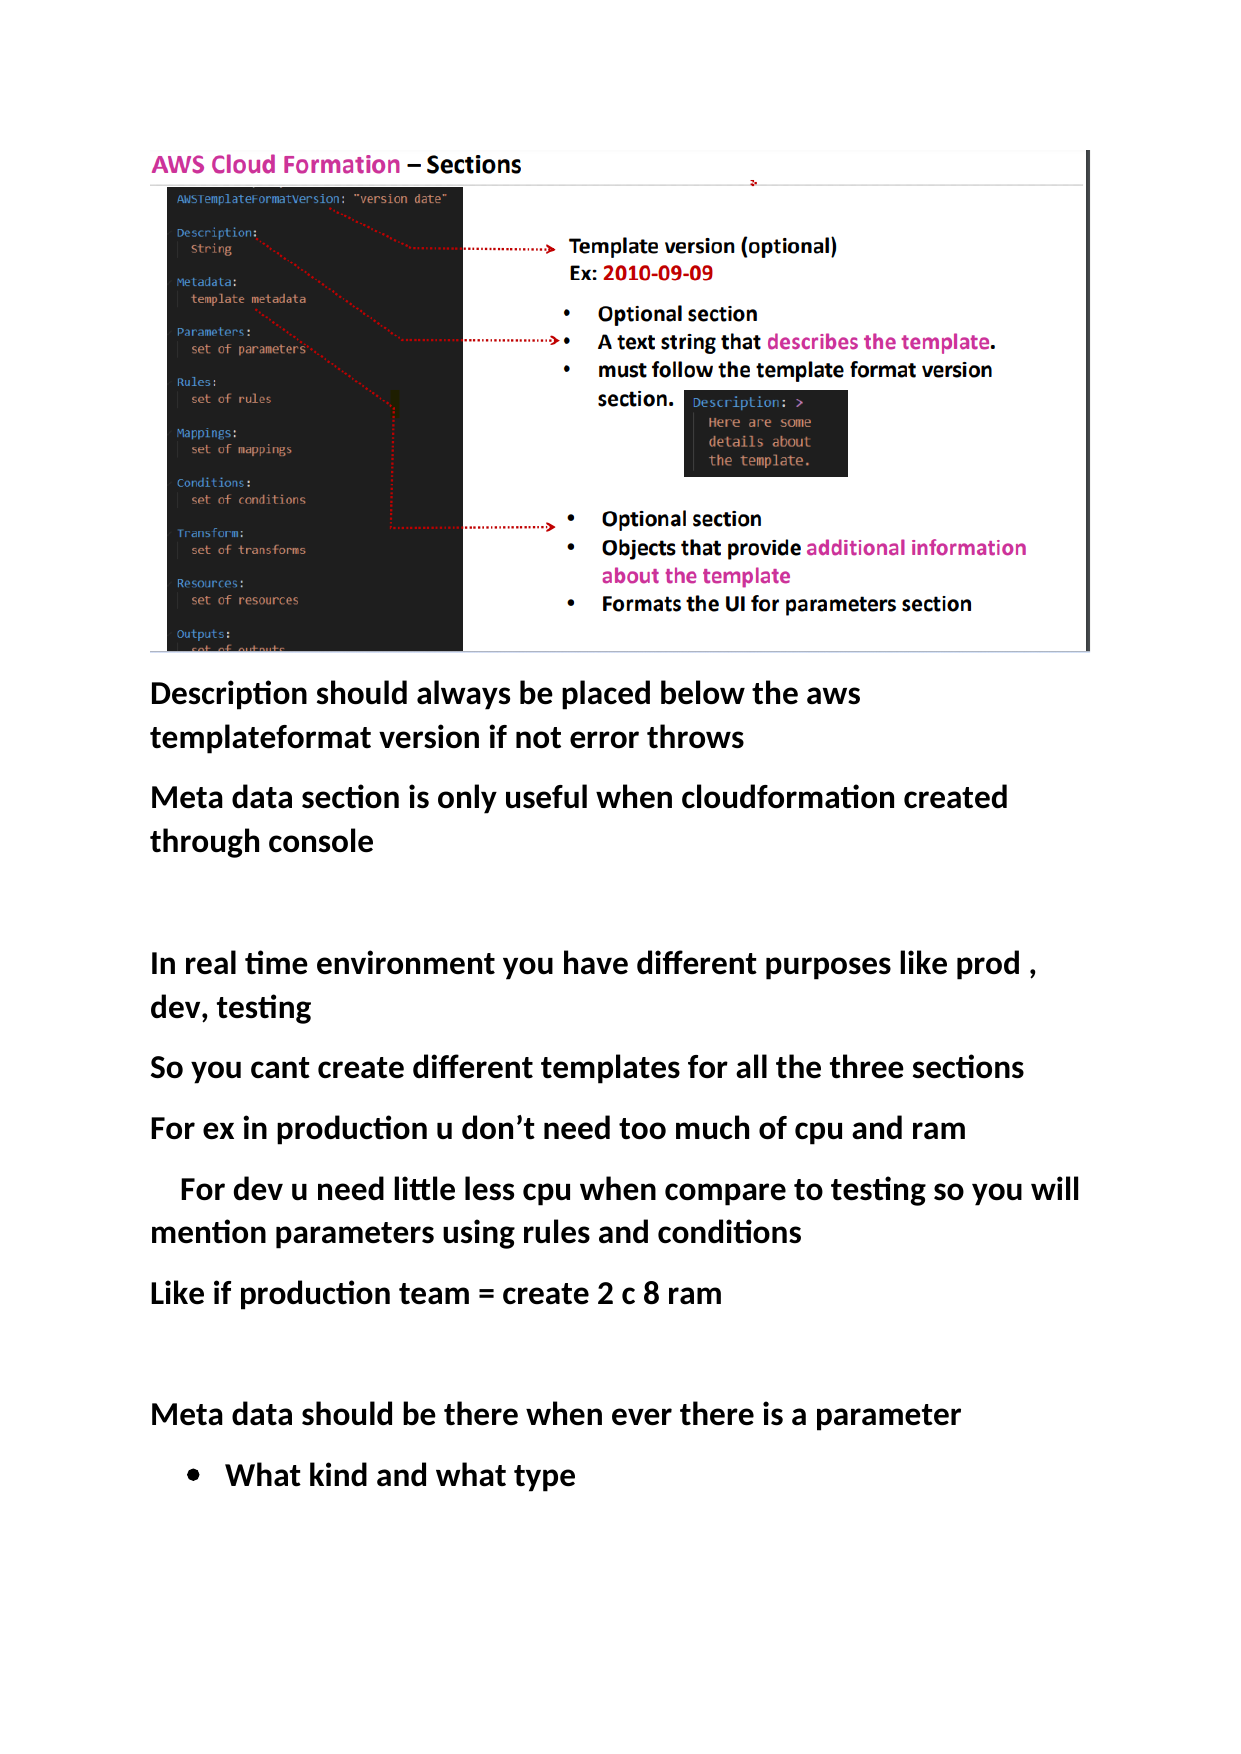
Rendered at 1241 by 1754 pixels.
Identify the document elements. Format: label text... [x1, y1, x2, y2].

text So you cant create different templates for all the three sections [150, 1046, 1090, 1087]
text For dev u need little less cpu when compare to testing so you will mention parameters using rules and conditions [150, 1167, 1090, 1252]
picture [150, 150, 1091, 653]
list What kind and what type [187, 1454, 1090, 1495]
text For ex in production u don’t need too much of cpu and ram [150, 1107, 1090, 1148]
text Meta data section is only useful when cloudformation created through console [150, 776, 1090, 861]
text Description should always be placed below the aws templateformat version if not error throws [150, 672, 1090, 757]
text Like if production team = create 2 c 8 ram [150, 1272, 1090, 1313]
text In real time environment you have different purposes like prod , dev, testing [150, 942, 1090, 1026]
text Meta data should be there when ever there is a parameter [150, 1393, 1090, 1434]
